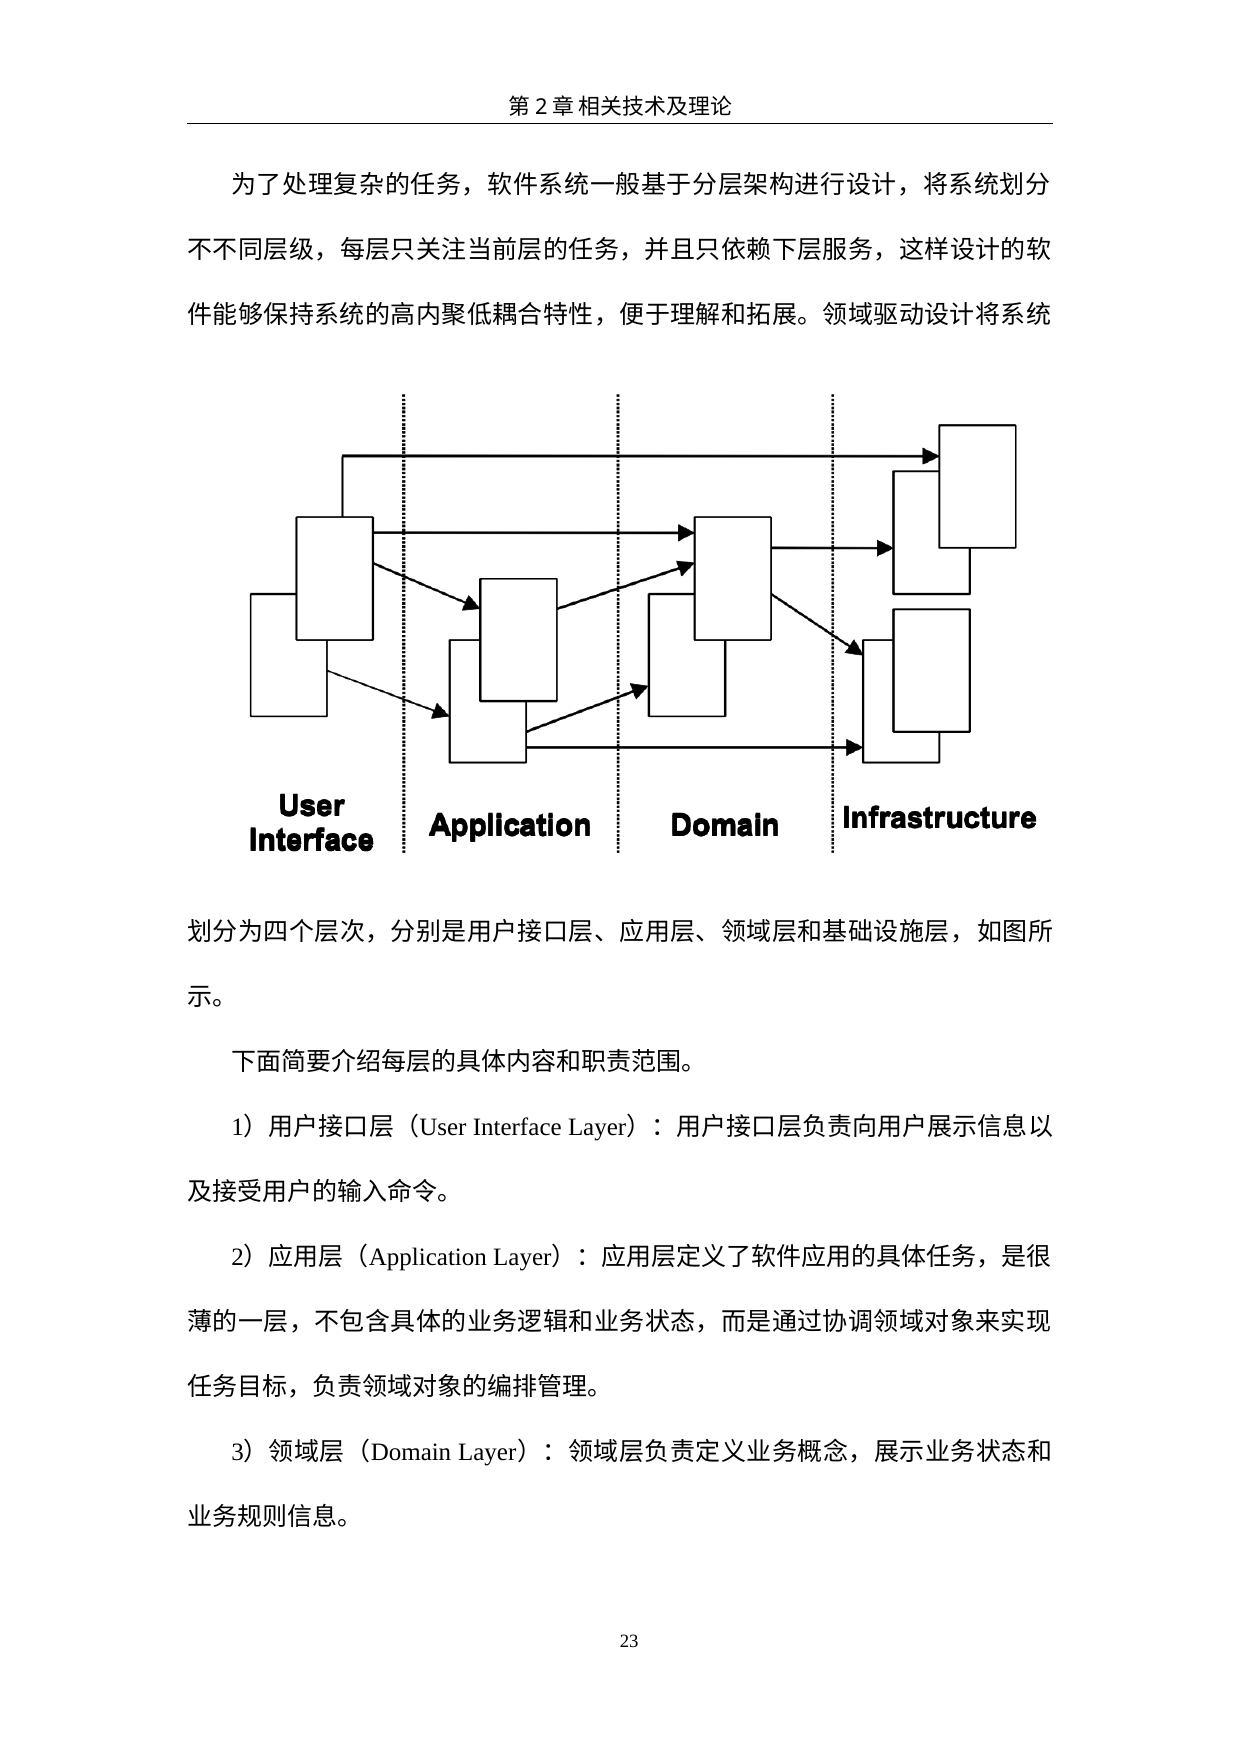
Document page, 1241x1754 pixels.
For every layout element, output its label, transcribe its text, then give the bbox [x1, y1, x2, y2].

list 应用层（Application Layer）：应用层定义了软件应用的具体任务，是很薄的一层，不包含具体的业务逻辑和业务状态，而是通过协调领域对象来实现任务目标，负责领域对象的编排管理。 [187, 1222, 1053, 1417]
list 下面简要介绍每层的具体内容和职责范围。 [187, 1027, 1053, 1092]
picture [207, 356, 1073, 885]
list 用户接口层（User Interface Layer）：用户接口层负责向用户展示信息以及接受用户的输入命令。 [187, 1092, 1053, 1222]
list 领域层（Domain Layer）：领域层负责定义业务概念，展示业务状态和业务规则信息。 [187, 1417, 1053, 1547]
